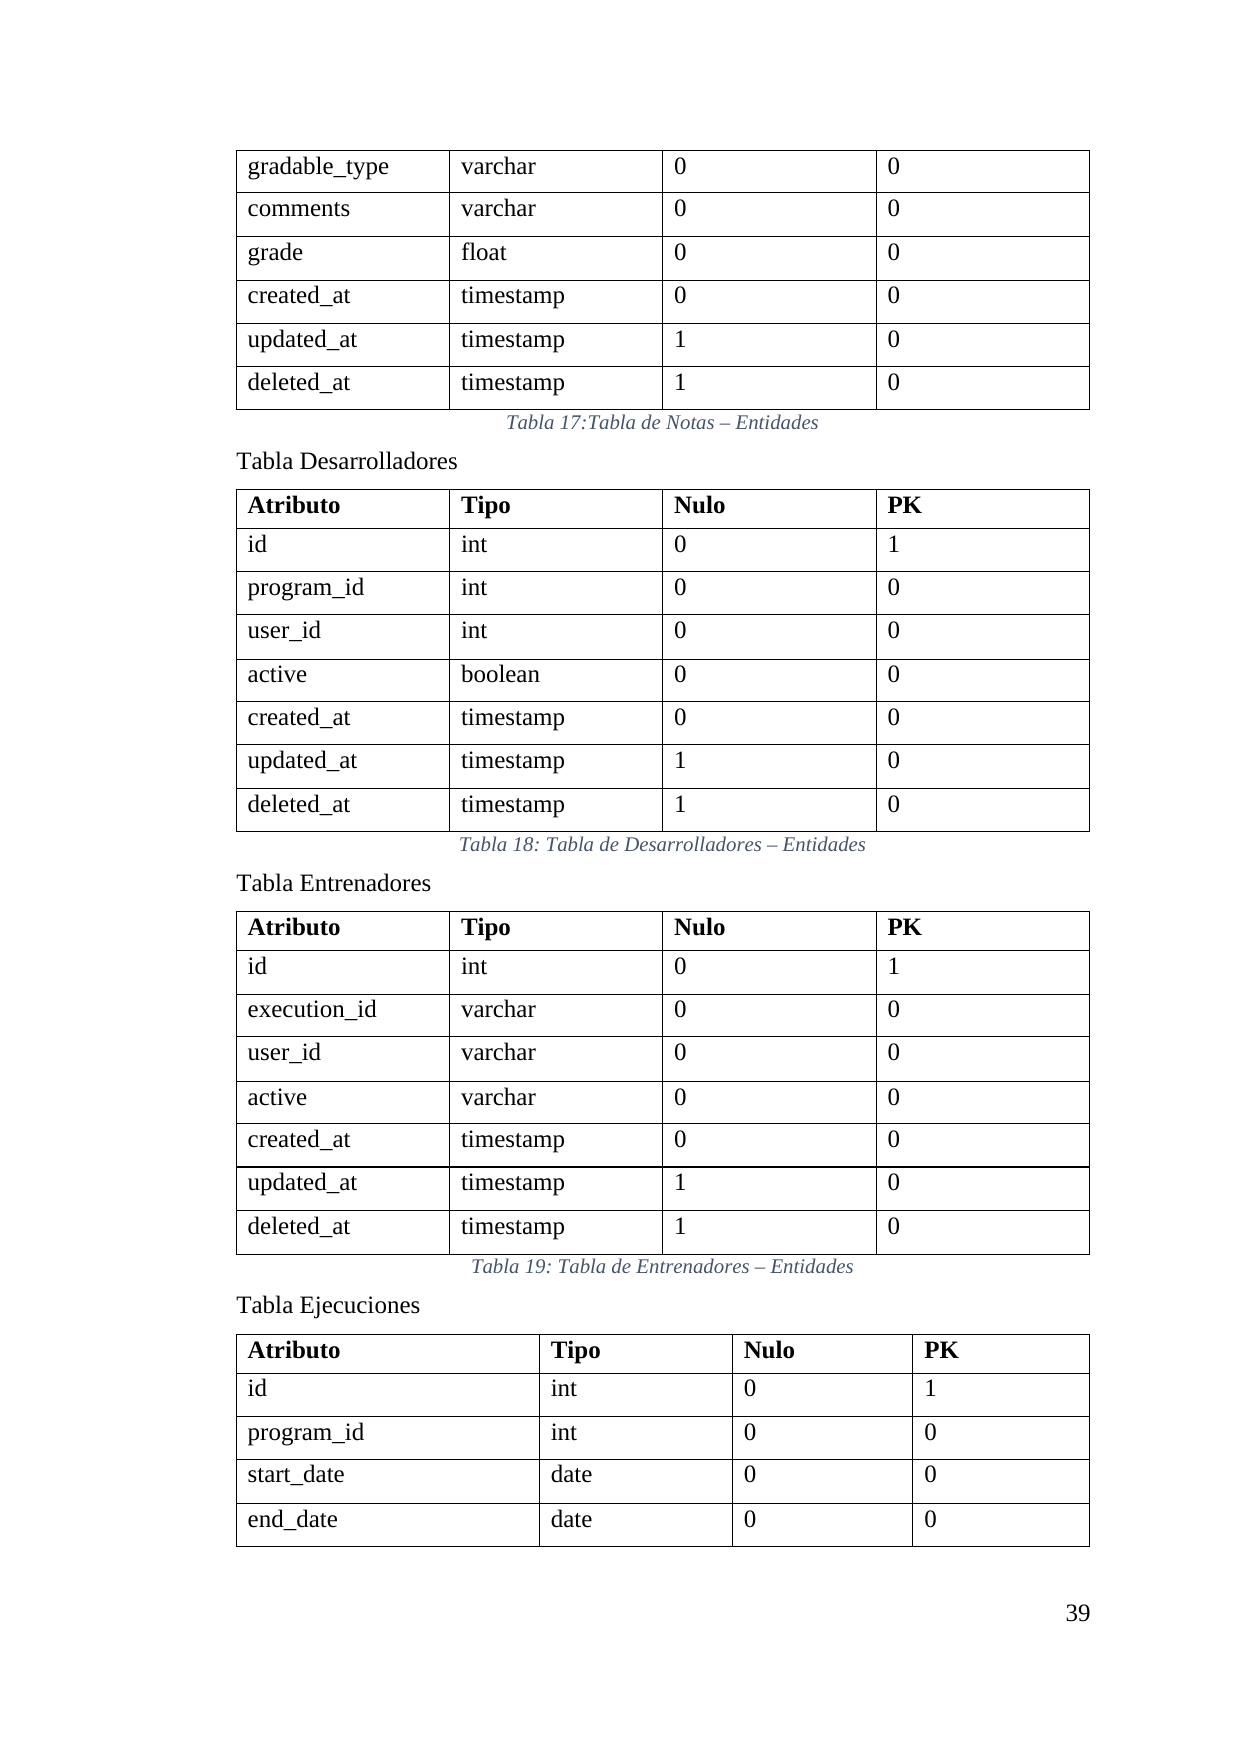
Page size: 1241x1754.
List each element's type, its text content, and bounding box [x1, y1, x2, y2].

table_cell int [540, 1417, 732, 1458]
table_cell 0 [663, 660, 876, 701]
table_cell 0 [663, 1124, 876, 1166]
table_cell timestamp [450, 281, 662, 323]
table_cell varchar [450, 193, 662, 236]
table_cell 0 [663, 995, 876, 1036]
table_cell 0 [877, 1168, 1089, 1210]
table_cell 0 [877, 193, 1089, 236]
table_cell timestamp [450, 1168, 662, 1210]
table_cell 0 [877, 324, 1089, 366]
table_cell date [540, 1460, 732, 1503]
table_header Tipo [540, 1335, 732, 1372]
table_cell 0 [877, 1124, 1089, 1166]
table_cell created_at [237, 1124, 449, 1166]
table_cell 0 [877, 151, 1089, 192]
table_cell float [450, 237, 662, 279]
table_header Atributo [237, 1335, 539, 1372]
table_cell 0 [877, 1082, 1089, 1123]
table_cell created_at [237, 702, 449, 744]
table_cell int [450, 572, 662, 614]
table_header Atributo [237, 912, 449, 950]
table_cell 0 [733, 1374, 912, 1416]
table_cell start_date [237, 1460, 539, 1503]
table_cell varchar [450, 1082, 662, 1123]
table_cell timestamp [450, 367, 662, 409]
table_cell int [540, 1374, 732, 1416]
table_cell id [237, 1374, 539, 1416]
text Tabla 18: Tabla de Desarrolladores – Entidades [236, 832, 1090, 856]
table_cell deleted_at [237, 367, 449, 409]
table_header PK [877, 912, 1089, 950]
table_cell 0 [663, 702, 876, 744]
table_cell timestamp [450, 789, 662, 831]
table_cell execution_id [237, 995, 449, 1036]
table_cell deleted_at [237, 1211, 449, 1253]
table_cell 0 [877, 995, 1089, 1036]
table_header Atributo [237, 490, 449, 528]
table_cell 0 [663, 1082, 876, 1123]
table_cell active [237, 660, 449, 701]
table_cell 0 [877, 572, 1089, 614]
table_cell 0 [733, 1460, 912, 1503]
text Tabla 19: Tabla de Entrenadores – Entidades [236, 1255, 1090, 1278]
table_cell 1 [663, 324, 876, 366]
table_cell timestamp [450, 1211, 662, 1253]
table_cell 0 [877, 237, 1089, 279]
table_cell 0 [733, 1504, 912, 1546]
table_cell created_at [237, 281, 449, 323]
table_header PK [877, 490, 1089, 528]
table_cell id [237, 529, 449, 571]
table_cell 0 [663, 615, 876, 658]
table_cell 0 [663, 237, 876, 279]
table_cell active [237, 1082, 449, 1123]
table_cell gradable_type [237, 151, 449, 192]
table_cell int [450, 529, 662, 571]
table_cell 0 [877, 789, 1089, 831]
table_cell varchar [450, 1037, 662, 1081]
table_header Nulo [733, 1335, 912, 1372]
text Tabla 17:Tabla de Notas – Entidades [236, 410, 1090, 434]
table_cell 1 [663, 1211, 876, 1253]
table_cell 1 [877, 529, 1089, 571]
table_cell 0 [877, 702, 1089, 744]
table_cell boolean [450, 660, 662, 701]
table_cell 0 [877, 1211, 1089, 1253]
table_cell 0 [663, 1037, 876, 1081]
table_cell 1 [663, 367, 876, 409]
table_cell updated_at [237, 324, 449, 366]
table_header PK [913, 1335, 1089, 1372]
table_cell timestamp [450, 324, 662, 366]
table_cell timestamp [450, 702, 662, 744]
table_cell user_id [237, 1037, 449, 1081]
subtitle Tabla Entrenadores [236, 868, 1090, 897]
table_cell 0 [663, 281, 876, 323]
table_cell 0 [663, 951, 876, 993]
table_header Tipo [450, 912, 662, 950]
table_cell 0 [663, 572, 876, 614]
table_cell 0 [913, 1504, 1089, 1546]
table_cell id [237, 951, 449, 993]
table_cell program_id [237, 572, 449, 614]
table_cell 0 [913, 1460, 1089, 1503]
table_cell 0 [877, 1037, 1089, 1081]
table_cell varchar [450, 995, 662, 1036]
table_cell 0 [877, 281, 1089, 323]
table_cell user_id [237, 615, 449, 658]
table_cell grade [237, 237, 449, 279]
table_cell varchar [450, 151, 662, 192]
table_cell 0 [663, 529, 876, 571]
table_cell 1 [663, 1168, 876, 1210]
table_cell int [450, 951, 662, 993]
table_cell 0 [877, 615, 1089, 658]
table_header Tipo [450, 490, 662, 528]
table_cell int [450, 615, 662, 658]
table_cell 0 [663, 193, 876, 236]
table_cell 0 [877, 660, 1089, 701]
table_cell 0 [913, 1417, 1089, 1458]
table_cell timestamp [450, 1124, 662, 1166]
table_cell 1 [913, 1374, 1089, 1416]
table_cell 0 [877, 367, 1089, 409]
table_cell deleted_at [237, 789, 449, 831]
table_cell 0 [663, 151, 876, 192]
table_cell 0 [733, 1417, 912, 1458]
table_cell updated_at [237, 1168, 449, 1210]
subtitle Tabla Ejecuciones [236, 1291, 1090, 1319]
table_cell comments [237, 193, 449, 236]
table_cell date [540, 1504, 732, 1546]
table_cell 1 [663, 789, 876, 831]
table_cell end_date [237, 1504, 539, 1546]
table_header Nulo [663, 912, 876, 950]
table_header Nulo [663, 490, 876, 528]
subtitle Tabla Desarrolladores [236, 446, 1090, 474]
table_cell 0 [877, 745, 1089, 788]
table_cell 1 [877, 951, 1089, 993]
table_cell updated_at [237, 745, 449, 788]
table_cell timestamp [450, 745, 662, 788]
table_cell program_id [237, 1417, 539, 1458]
table_cell 1 [663, 745, 876, 788]
